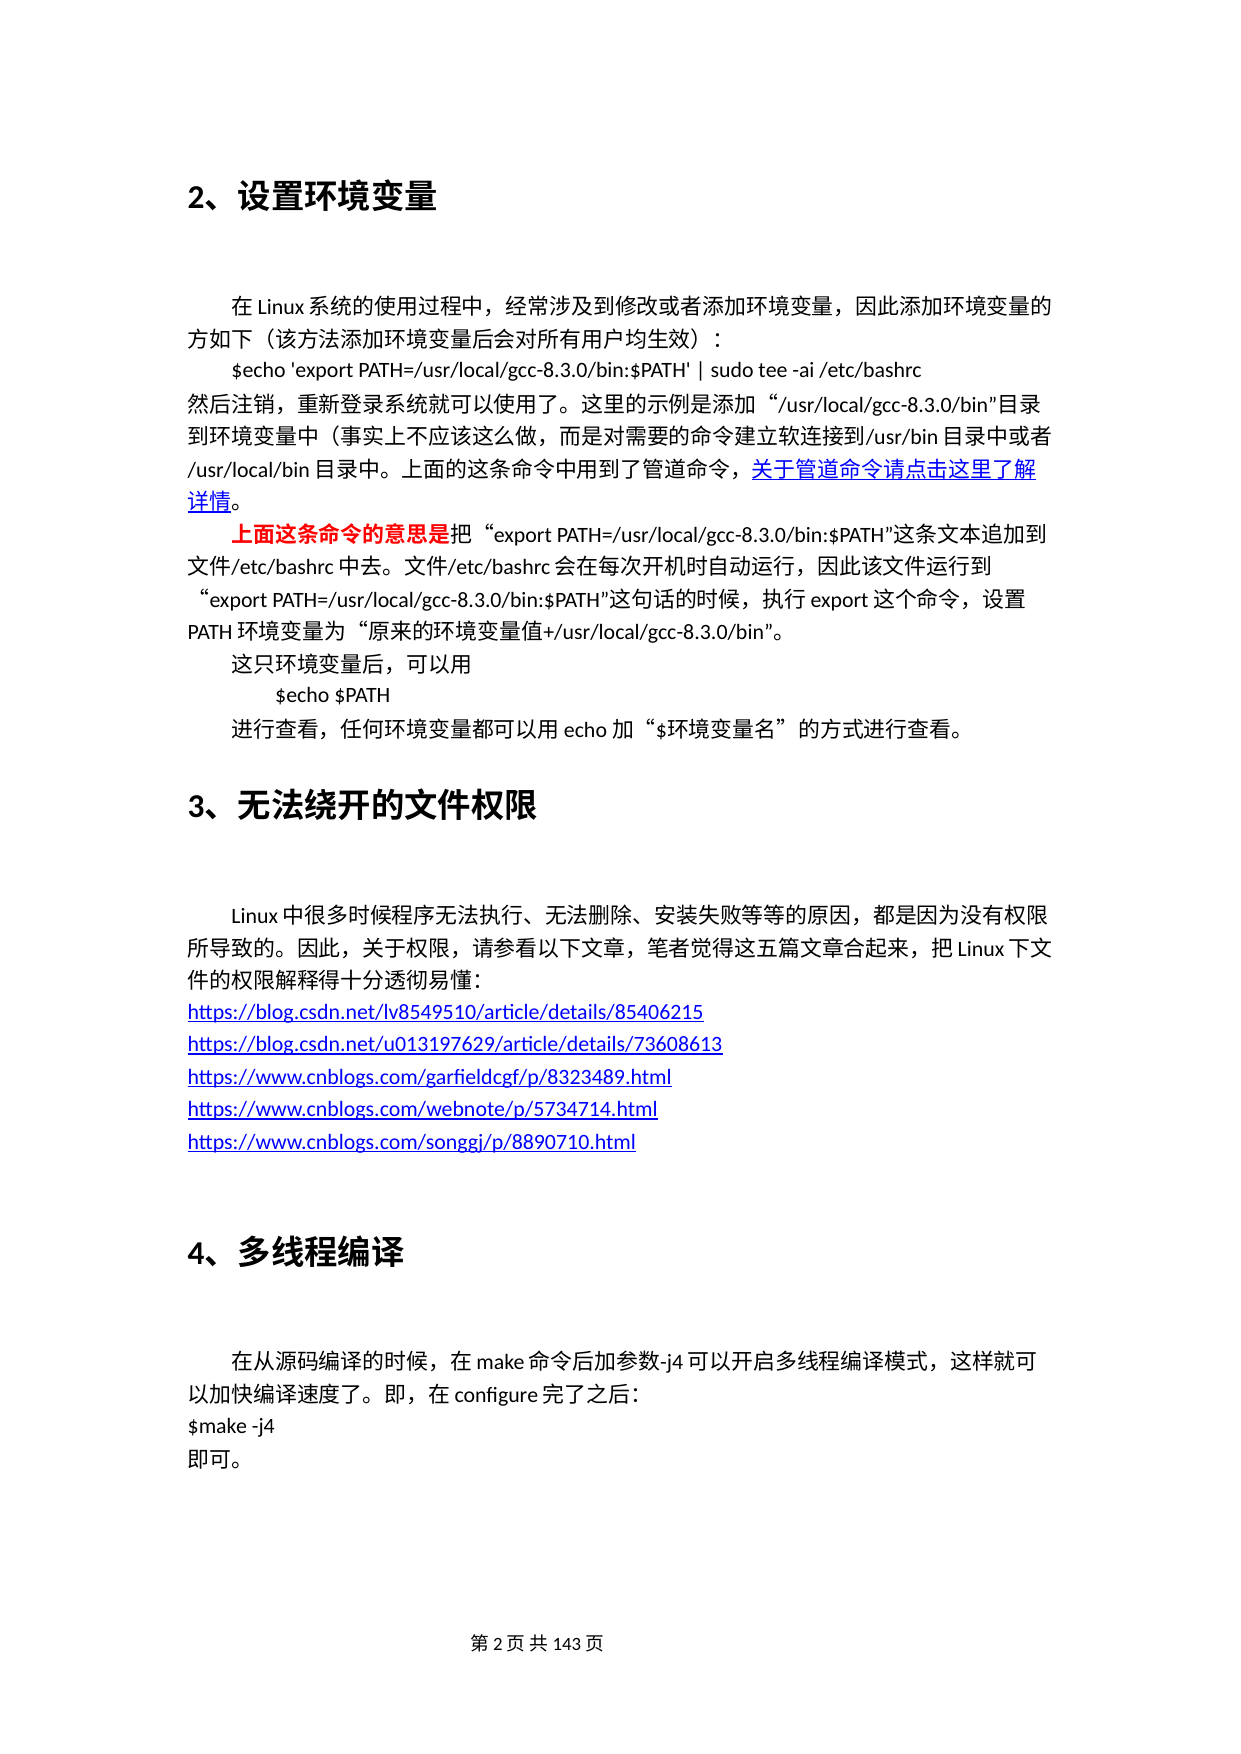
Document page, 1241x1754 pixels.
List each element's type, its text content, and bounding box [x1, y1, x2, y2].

text $echo 'export PATH=/usr/local/gcc-8.3.0/bin:$PATH' | sudo tee -ai /etc/bashrc [187, 354, 1053, 386]
text 在Linux系统的使用过程中，经常涉及到修改或者添加环境变量，因此添加环境变量的方如下（该方法添加环境变量后会对所有用户均生效）： [187, 289, 1053, 354]
text 上面这条命令的意思是把“export PATH=/usr/local/gcc-8.3.0/bin:$PATH”这条文本追加到文件/etc/bashrc中去。文件/etc/bashrc会在每次开机时自动运行，因此该文件运行到“export PATH=/usr/local/gcc-8.3.0/bin:$PATH”这句话的时候，执行export这个命令，设置PATH环境变量为“原来的环境变量值+/usr/local/gcc-8.3.0/bin”。 [187, 516, 1053, 646]
text 即可。 [187, 1441, 1053, 1474]
text https://blog.csdn.net/u013197629/article/details/73608613 [187, 1028, 1053, 1060]
text 在从源码编译的时候，在make命令后加参数-j4可以开启多线程编译模式，这样就可以加快编译速度了。即，在configure完了之后： [187, 1344, 1053, 1409]
subtitle 4、多线程编译 [187, 1217, 1053, 1282]
text 这只环境变量后，可以用 [187, 646, 1053, 679]
text https://blog.csdn.net/lv8549510/article/details/85406215 [187, 995, 1053, 1028]
text https://www.cnblogs.com/garfieldcgf/p/8323489.html [187, 1060, 1053, 1093]
subtitle 3、无法绕开的文件权限 [187, 771, 1053, 836]
subtitle 2、设置环境变量 [187, 162, 1053, 227]
text $echo $PATH [187, 679, 1053, 711]
text Linux中很多时候程序无法执行、无法删除、安装失败等等的原因，都是因为没有权限所导致的。因此，关于权限，请参看以下文章，笔者觉得这五篇文章合起来，把Linux下文件的权限解释得十分透彻易懂： [187, 898, 1053, 995]
text https://www.cnblogs.com/webnote/p/5734714.html [187, 1093, 1053, 1125]
text $make -j4 [187, 1409, 1053, 1441]
text 进行查看，任何环境变量都可以用echo 加“$环境变量名”的方式进行查看。 [187, 711, 1053, 744]
text https://www.cnblogs.com/songgj/p/8890710.html [187, 1125, 1053, 1158]
text 然后注销，重新登录系统就可以使用了。这里的示例是添加“/usr/local/gcc-8.3.0/bin”目录到环境变量中（事实上不应该这么做，而是对需要的命令建立软连接到/usr/bin目录中或者/usr/local/bin目录中。上面的这条命令中用到了管道命令，关于管道命令请点击这里了解详情。 [187, 386, 1053, 516]
